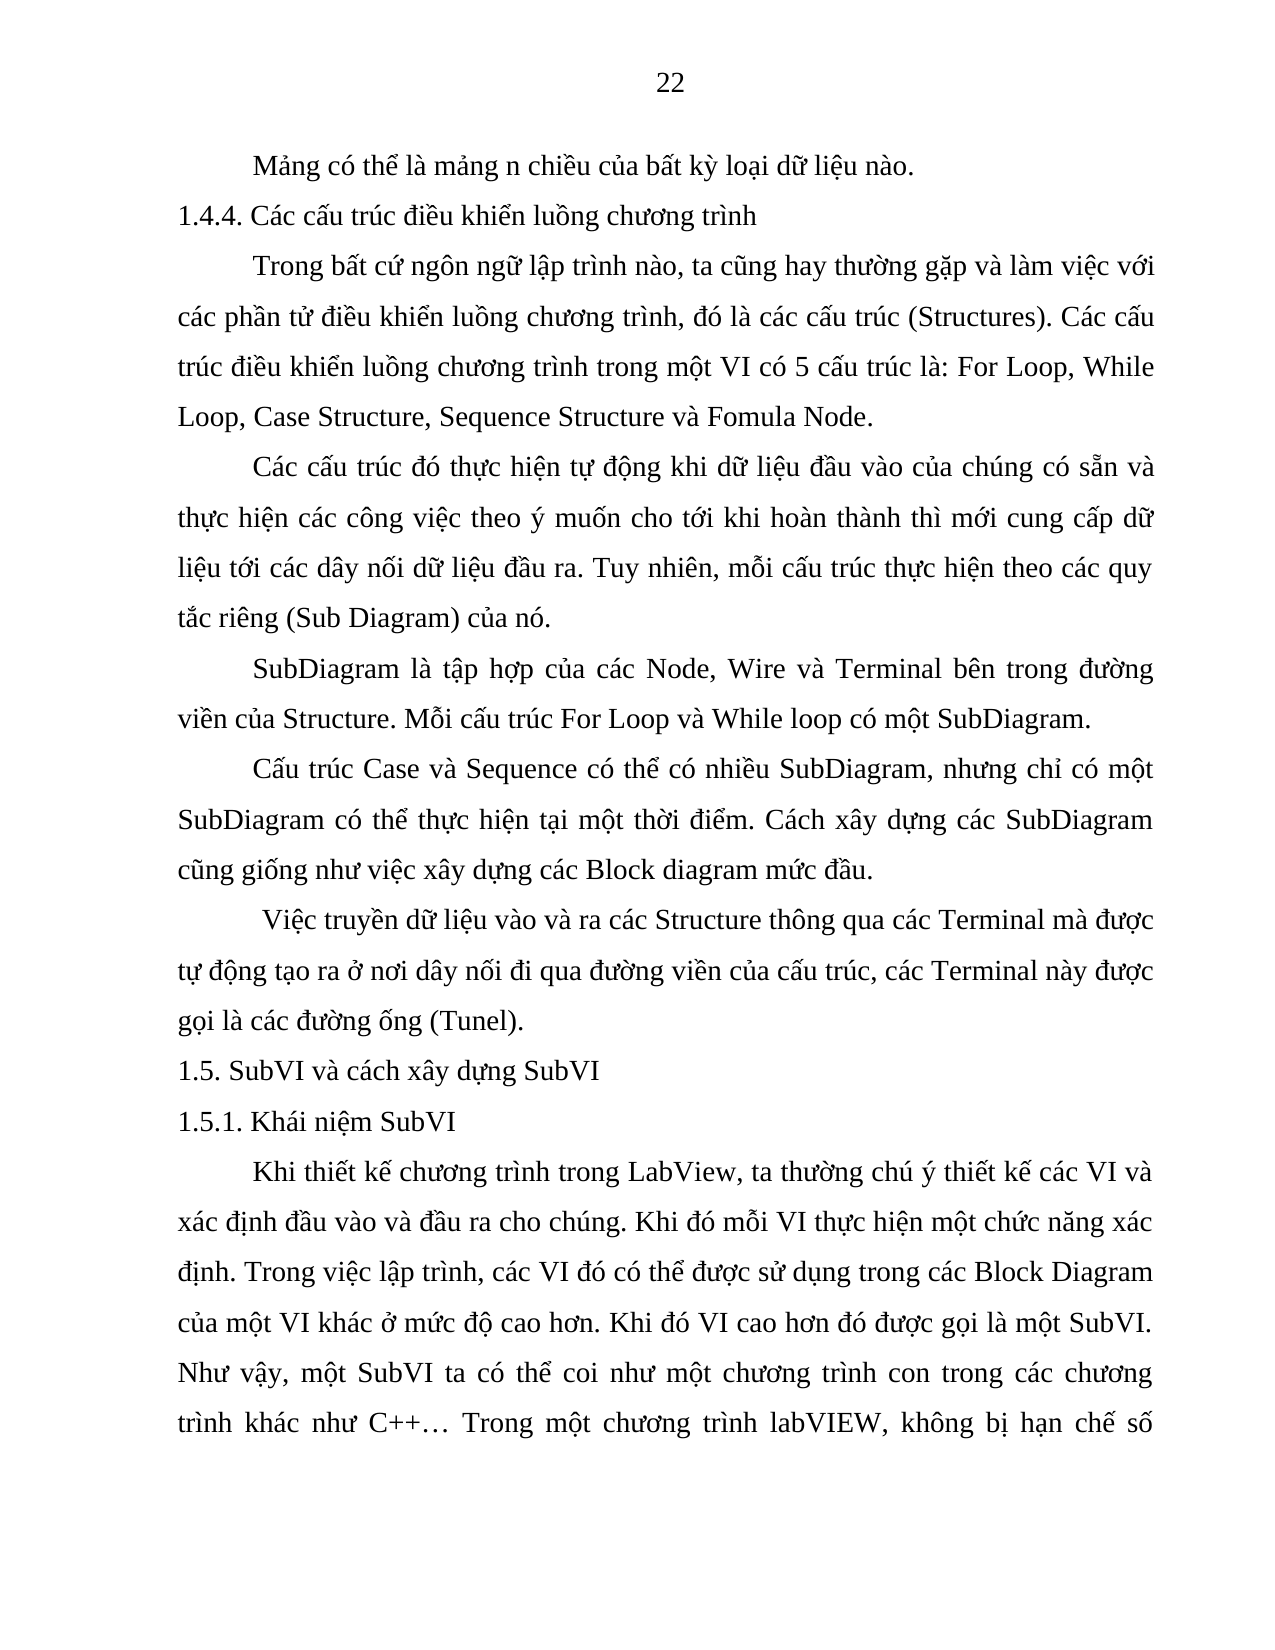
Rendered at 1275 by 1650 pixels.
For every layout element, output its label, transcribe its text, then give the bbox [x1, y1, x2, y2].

text Trong bất cứ ngôn ngữ lập trình nào, ta cũng hay thường gặp và làm việc với các phần tử điều khiển luồng chương trình, đó là các cấu trúc (Structures). Các cấu trúc điều khiển luồng chương trình trong một VI có 5 cấu trúc là: For Loop, While Loop, Case Structure, Sequence Structure và Fomula Node. [177, 248, 1157, 433]
text Các cấu trúc đó thực hiện tự động khi dữ liệu đầu vào của chúng có sẵn và thực hiện các công việc theo ý muốn cho tới khi hoàn thành thì mới cung cấp dữ liệu tới các dây nối dữ liệu đầu ra. Tuy nhiên, mỗi cấu trúc thực hiện theo các quy tắc riêng (Sub Diagram) của nó. [177, 449, 1155, 634]
subtitle 1.5.1. Khái niệm SubVI [177, 1104, 1157, 1137]
subtitle 1.4.4. Các cấu trúc điều khiển luồng chương trình [177, 198, 1157, 232]
text SubDiagram là tập hợp của các Node, Wire và Terminal bên trong đường viền của Structure. Mỗi cấu trúc For Loop và While loop có một SubDiagram. [177, 651, 1155, 735]
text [177, 1154, 1155, 1439]
text Mảng có thể là mảng n chiều của bất kỳ loại dữ liệu nào. [177, 148, 1157, 181]
text Cấu trúc Case và Sequence có thể có nhiều SubDiagram, nhưng chỉ có một SubDiagram có thể thực hiện tại một thời điểm. Cách xây dựng các SubDiagram cũng giống như việc xây dựng các Block diagram mức đầu. [177, 751, 1155, 886]
text Việc truyền dữ liệu vào và ra các Structure thông qua các Terminal mà được tự động tạo ra ở nơi dây nối đi qua đường viền của cấu trúc, các Terminal này được gọi là các đường ống (Tunel). [177, 902, 1155, 1037]
subtitle 1.5. SubVI và cách xây dựng SubVI [177, 1053, 1157, 1087]
